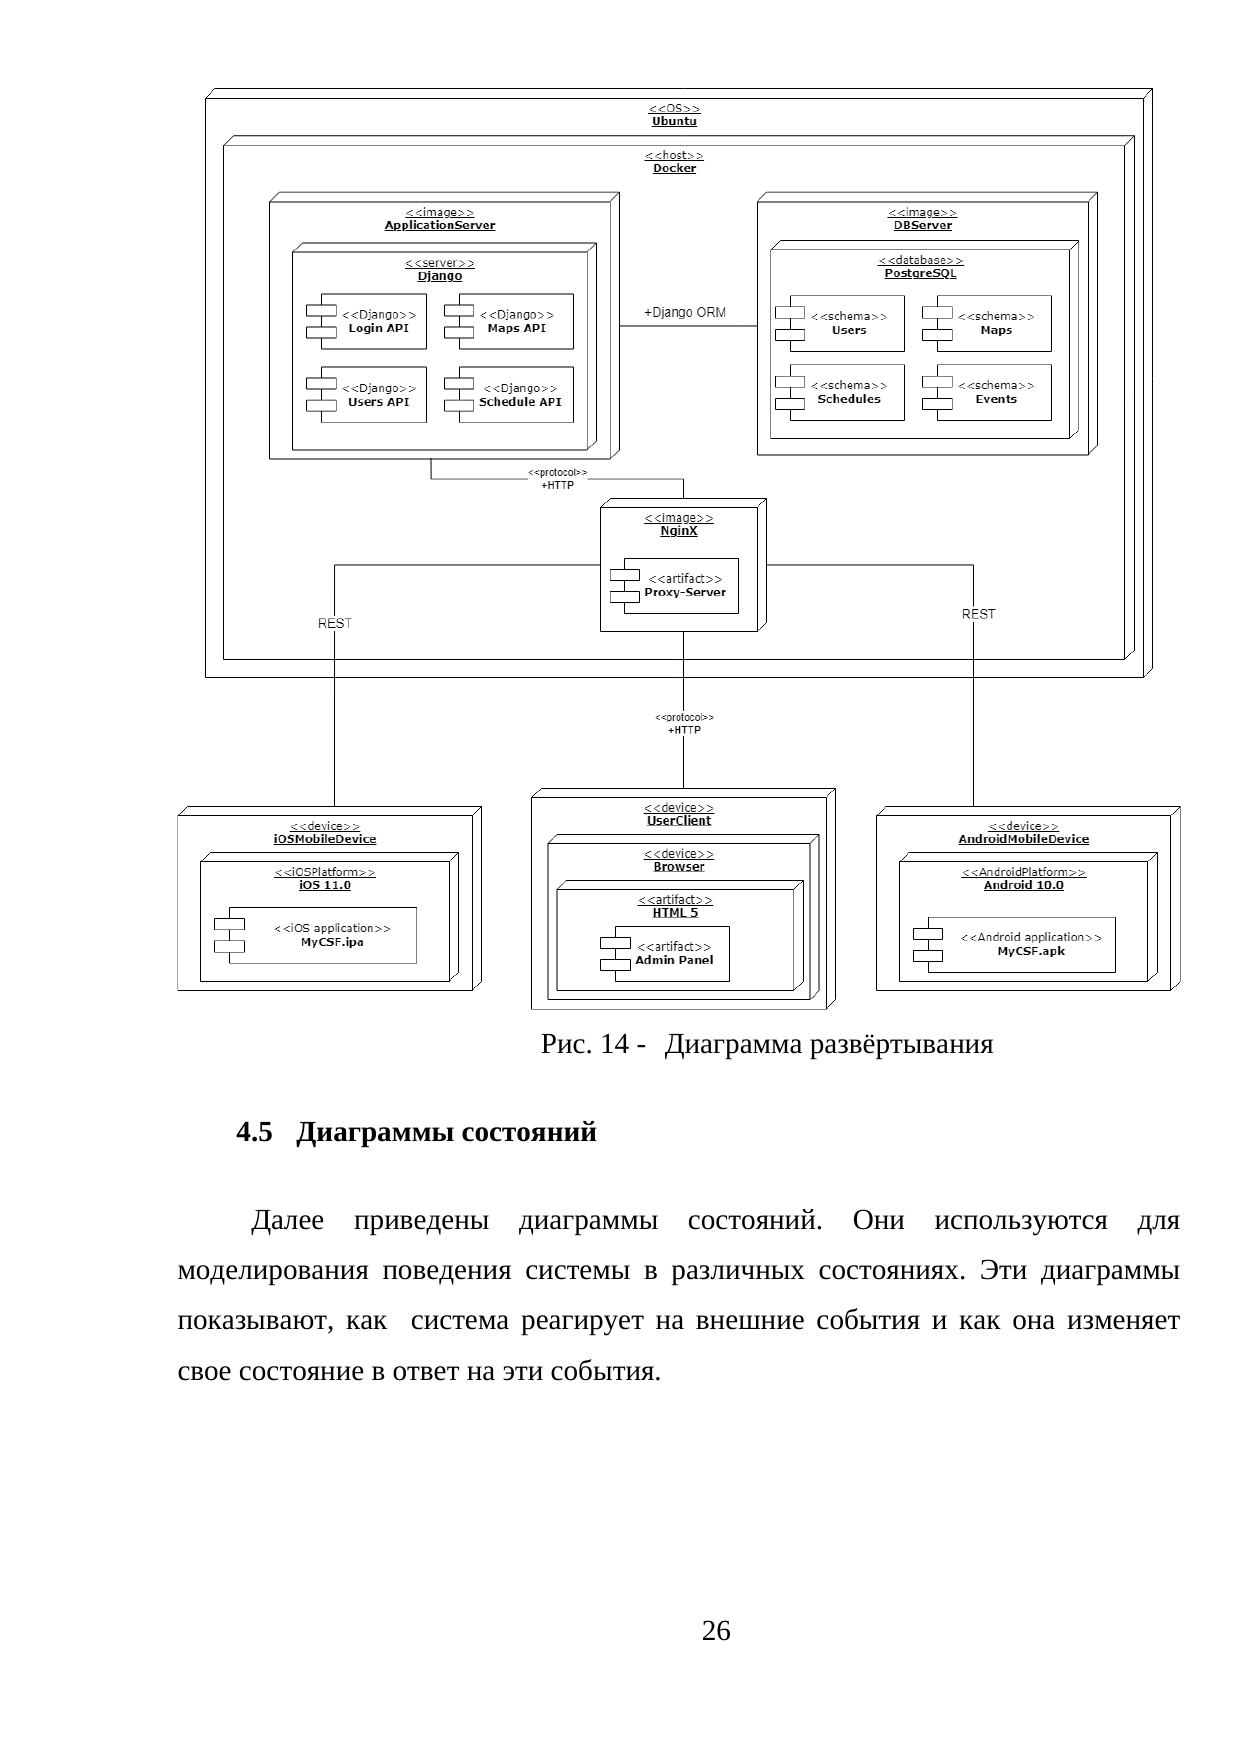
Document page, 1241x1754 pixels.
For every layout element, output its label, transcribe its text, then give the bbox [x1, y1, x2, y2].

subtitle Диаграммы состояний [236, 1114, 1181, 1148]
text Далее приведены диаграммы состояний. Они используются для моделирования поведения системы в различных состояниях. Эти диаграммы показывают, как система реагирует на внешние события и как она изменяет свое состояние в ответ на эти события. [177, 1202, 1181, 1386]
picture [177, 88, 1181, 1010]
list Диаграмма развёртывания [252, 1026, 1181, 1060]
